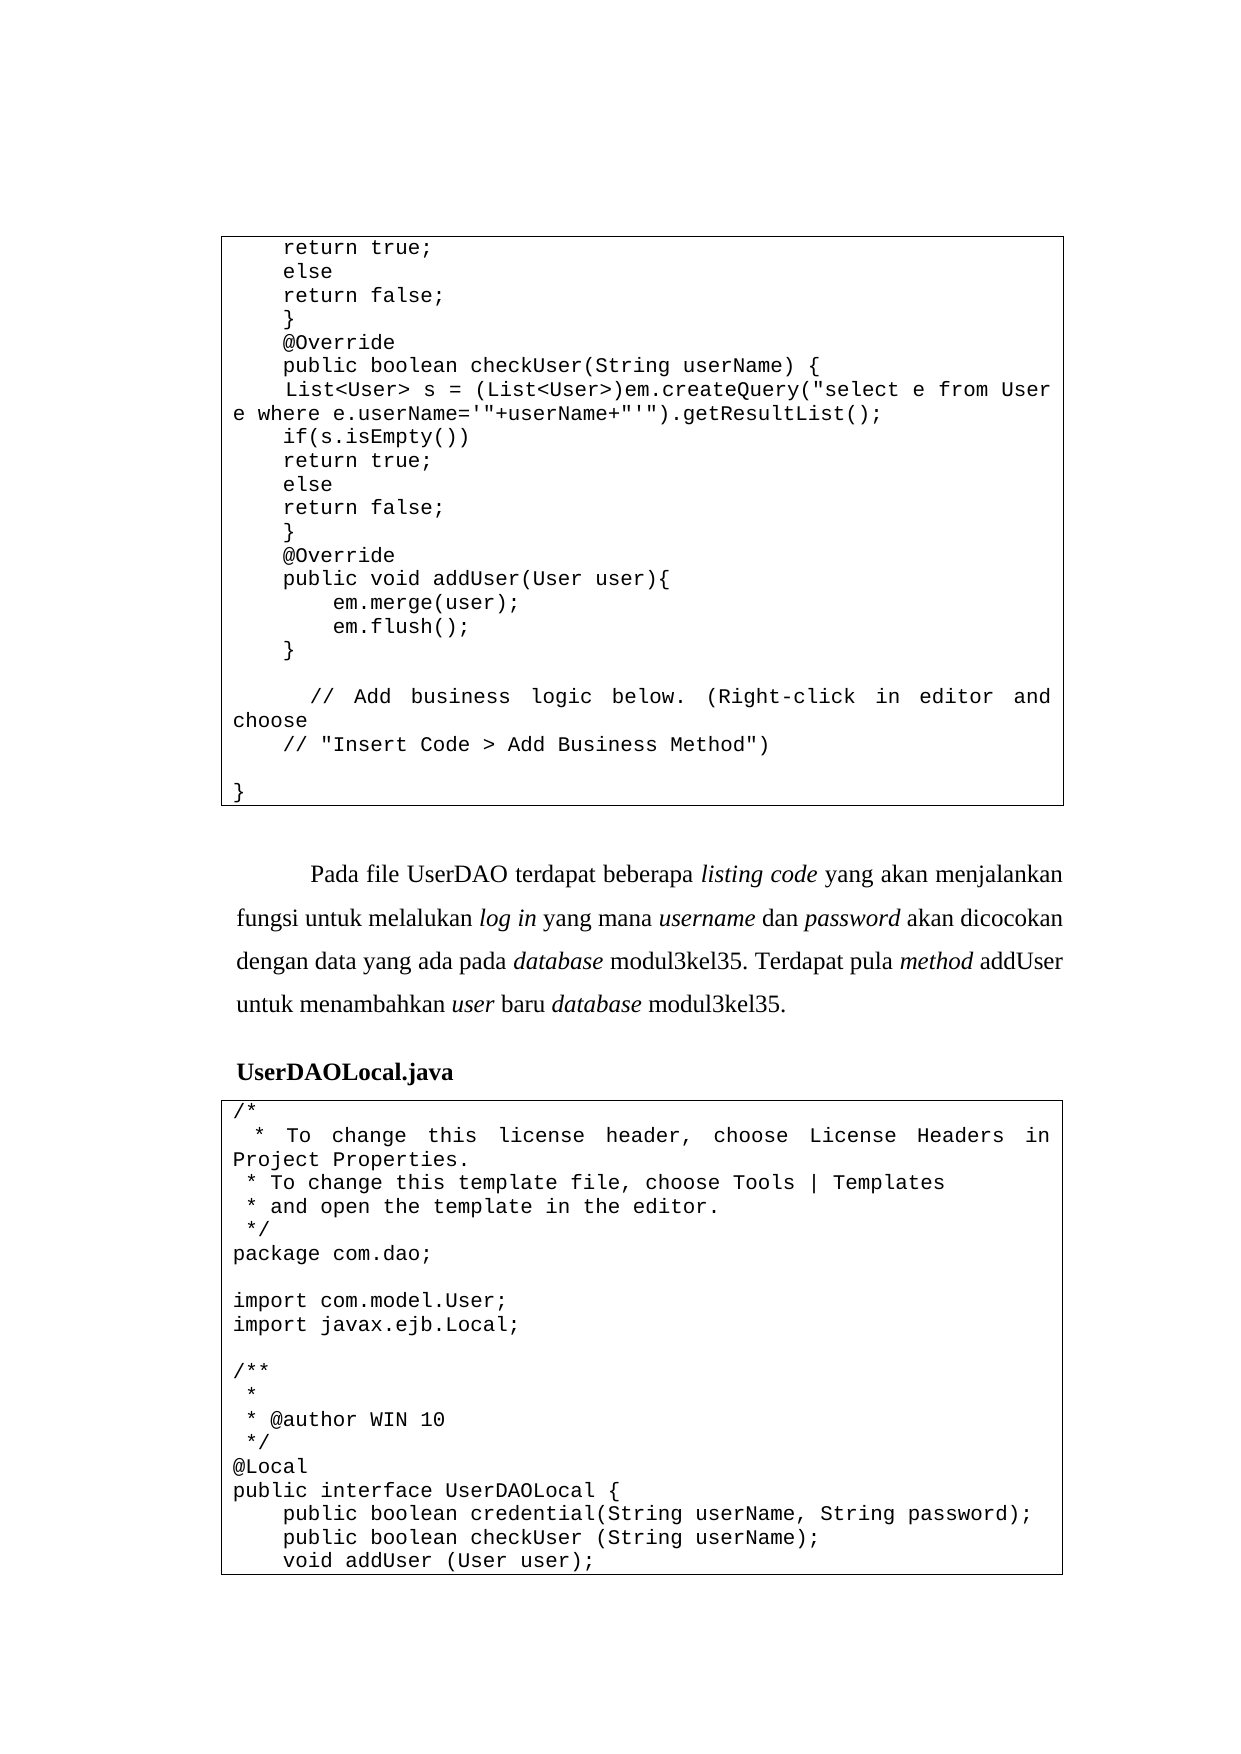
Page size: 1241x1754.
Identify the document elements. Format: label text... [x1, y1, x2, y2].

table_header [222, 1101, 1062, 1574]
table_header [222, 237, 1063, 805]
text UserDAOLocal.java [236, 1057, 1063, 1086]
text Pada file UserDAO terdapat beberapa listing code yang akan menjalankan fungsi untuk melalukan log in yang mana username dan password akan dicocokan dengan data yang ada pada database modul3kel35. Terdapat pula method addUser untuk menambahkan user baru database modul3kel35. [236, 859, 1063, 1018]
